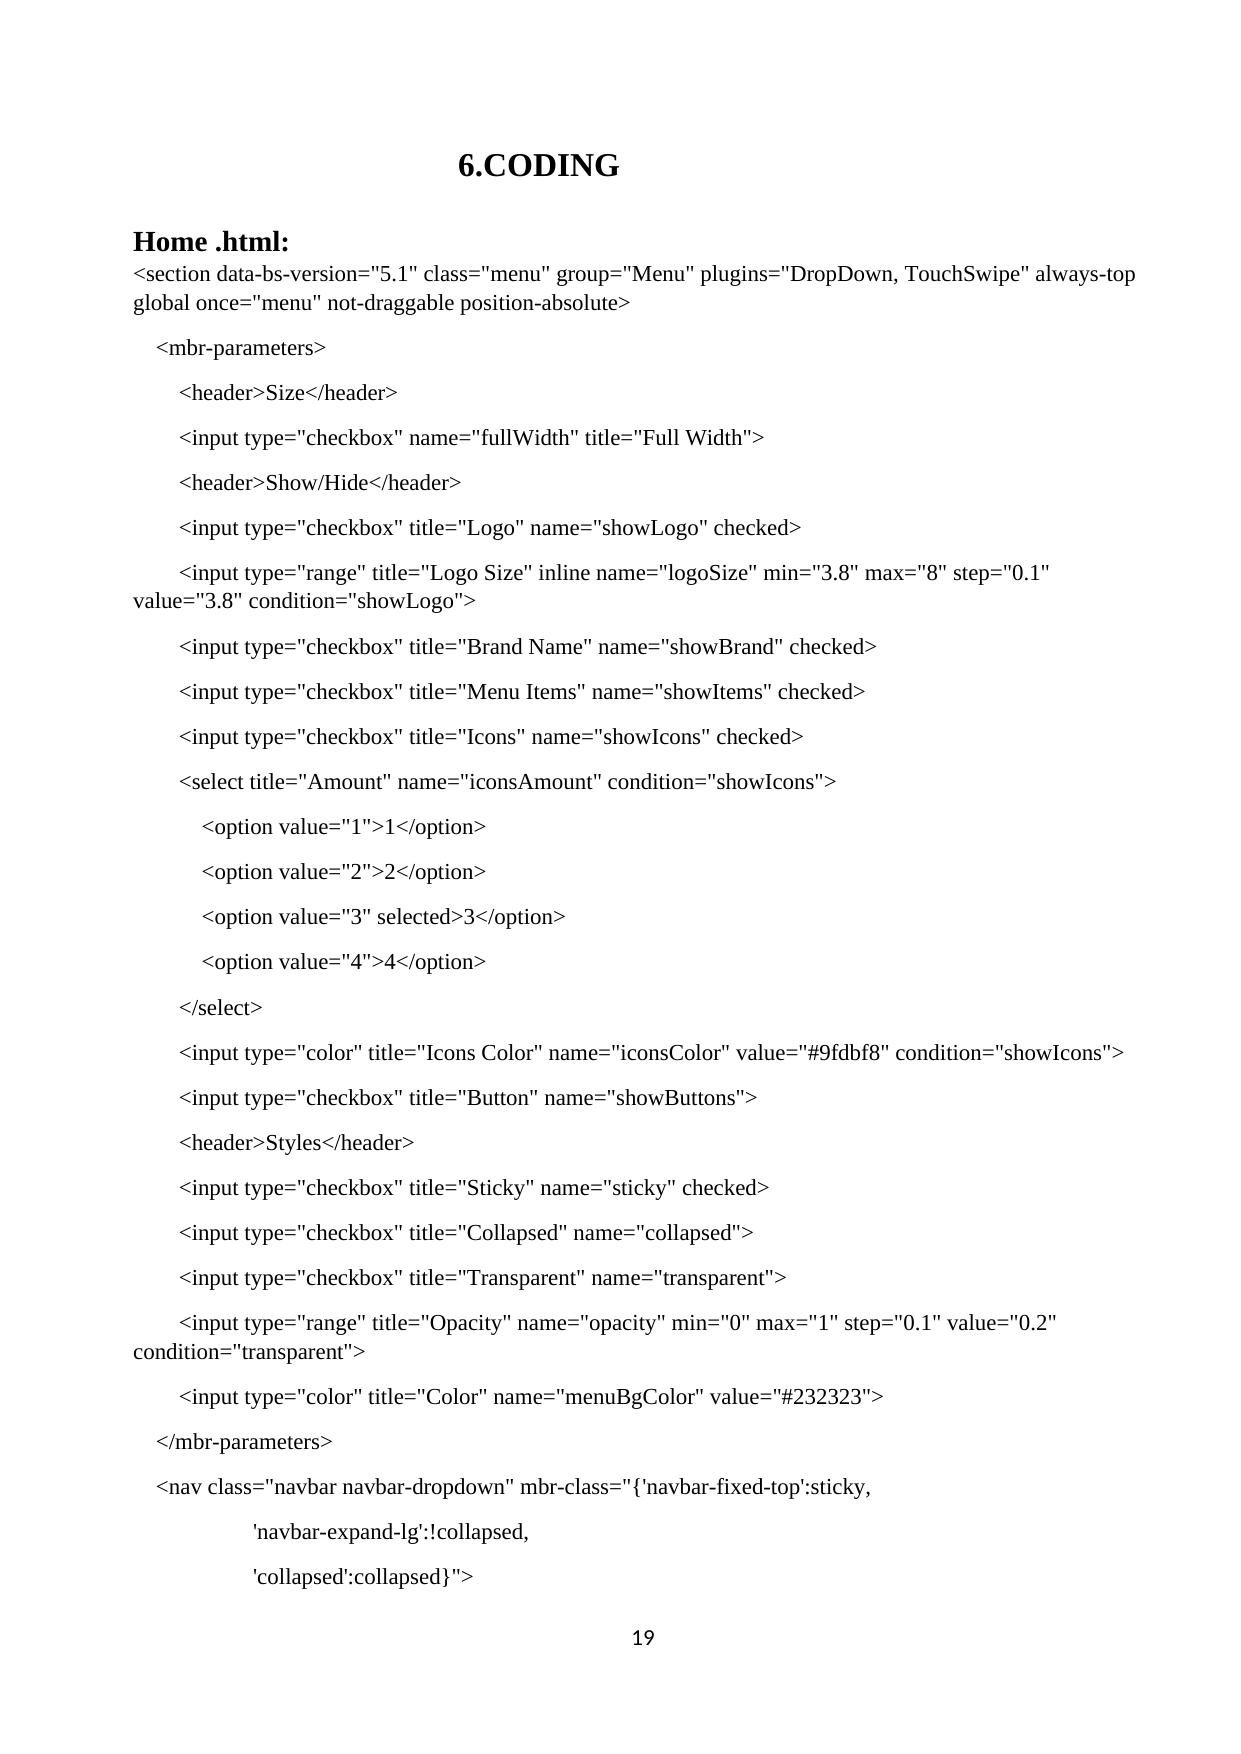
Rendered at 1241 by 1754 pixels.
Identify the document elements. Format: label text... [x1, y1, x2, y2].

text <input type="range" title="Opacity" name="opacity" min="0" max="1" step="0.1" value="0.2" condition="transparent"> [133, 1309, 1153, 1364]
text <section data-bs-version="5.1" class="menu" group="Menu" plugins="DropDown, TouchSwipe" always-top global once="menu" not-draggable position-absolute> [133, 260, 1153, 315]
text </mbr-parameters> [133, 1428, 1153, 1454]
text <input type="range" title="Logo Size" inline name="logoSize" min="3.8" max="8" step="0.1" value="3.8" condition="showLogo"> [133, 559, 1153, 614]
text <option value="3" selected>3</option> [133, 903, 1153, 930]
list 6.CODING [208, 146, 1153, 184]
text <select title="Amount" name="iconsAmount" condition="showIcons"> [133, 768, 1153, 794]
text <option value="4">4</option> [133, 948, 1153, 975]
subtitle Home .html: [133, 224, 1153, 257]
text <input type="checkbox" title="Logo" name="showLogo" checked> [133, 514, 1153, 540]
text <mbr-parameters> [133, 334, 1153, 360]
text <input type="checkbox" title="Collapsed" name="collapsed"> [133, 1219, 1153, 1245]
text <option value="1">1</option> [133, 813, 1153, 839]
text </select> [133, 993, 1153, 1020]
text <header>Show/Hide</header> [133, 469, 1153, 495]
text <header>Styles</header> [133, 1129, 1153, 1155]
text <input type="checkbox" title="Brand Name" name="showBrand" checked> [133, 633, 1153, 659]
text <input type="checkbox" name="fullWidth" title="Full Width"> [133, 424, 1153, 450]
text 'navbar-expand-lg':!collapsed, [133, 1518, 1153, 1544]
text <input type="checkbox" title="Transparent" name="transparent"> [133, 1264, 1153, 1291]
text <input type="color" title="Icons Color" name="iconsColor" value="#9fdbf8" condition="showIcons"> [133, 1039, 1153, 1065]
text <option value="2">2</option> [133, 858, 1153, 884]
text <header>Size</header> [133, 379, 1153, 405]
text <input type="checkbox" title="Icons" name="showIcons" checked> [133, 723, 1153, 749]
text <input type="checkbox" title="Button" name="showButtons"> [133, 1084, 1153, 1110]
text <input type="checkbox" title="Sticky" name="sticky" checked> [133, 1174, 1153, 1200]
text <nav class="navbar navbar-dropdown" mbr-class="{'navbar-fixed-top':sticky, [133, 1473, 1153, 1499]
text <input type="color" title="Color" name="menuBgColor" value="#232323"> [133, 1383, 1153, 1409]
text 'collapsed':collapsed}"> [133, 1563, 1153, 1589]
text <input type="checkbox" title="Menu Items" name="showItems" checked> [133, 678, 1153, 704]
